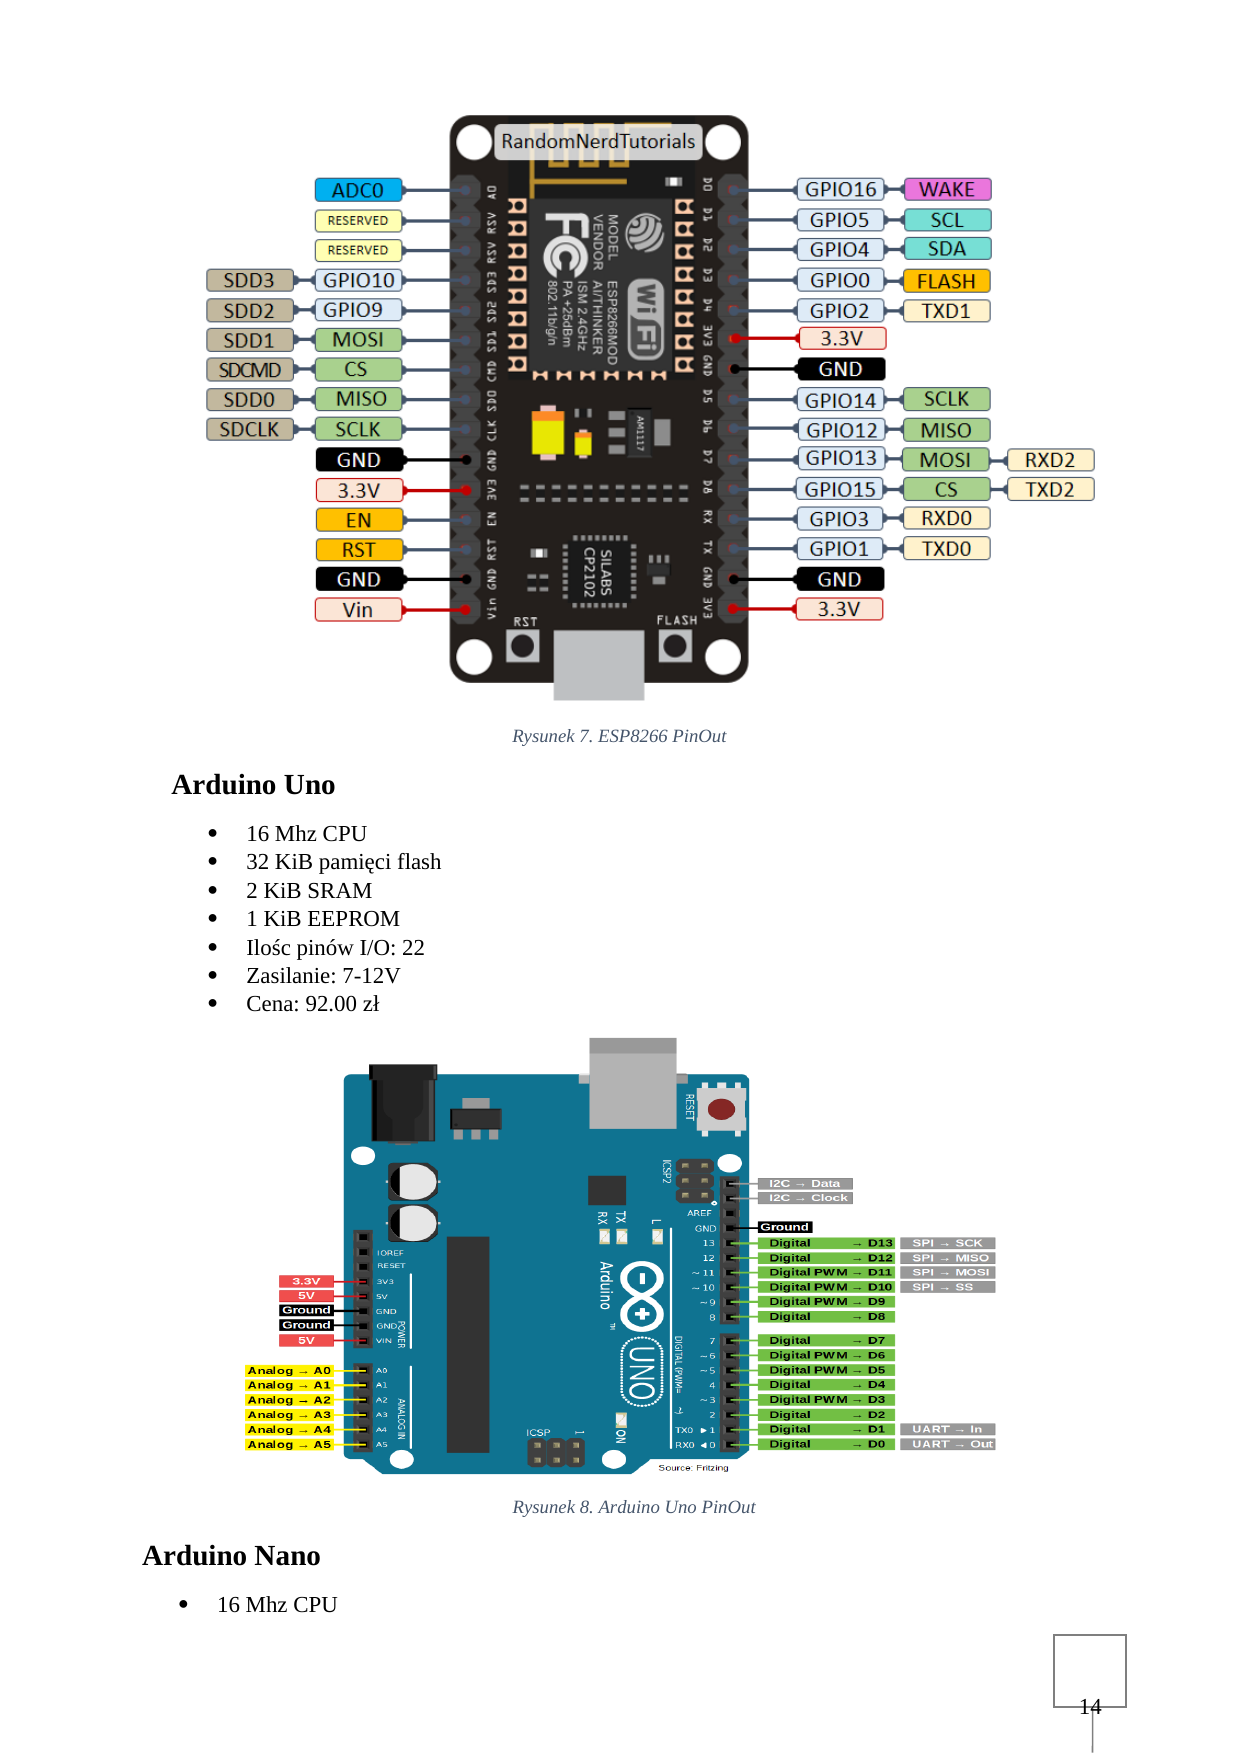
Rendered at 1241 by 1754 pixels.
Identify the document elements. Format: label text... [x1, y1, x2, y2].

list 32 KiB pamięci flash [209, 848, 1128, 874]
text Rysunek . ESP8266 PinOut [112, 724, 1128, 746]
list 16 Mhz CPU [179, 1591, 1128, 1617]
picture [241, 1035, 999, 1477]
picture [202, 112, 1097, 706]
text Arduino Nano [142, 1538, 1128, 1571]
text Rysunek . Arduino Uno PinOut [142, 1496, 1128, 1517]
list 16 Mhz CPU [209, 820, 1128, 846]
list Cena: 92.00 zł [209, 990, 1128, 1017]
list Ilośc pinów I/O: 22 [209, 933, 1128, 960]
list Zasilanie: 7-12V [209, 962, 1128, 988]
list 2 KiB SRAM [209, 877, 1128, 903]
text Arduino Uno [171, 767, 1128, 801]
list 1 KiB EEPROM [209, 905, 1128, 931]
